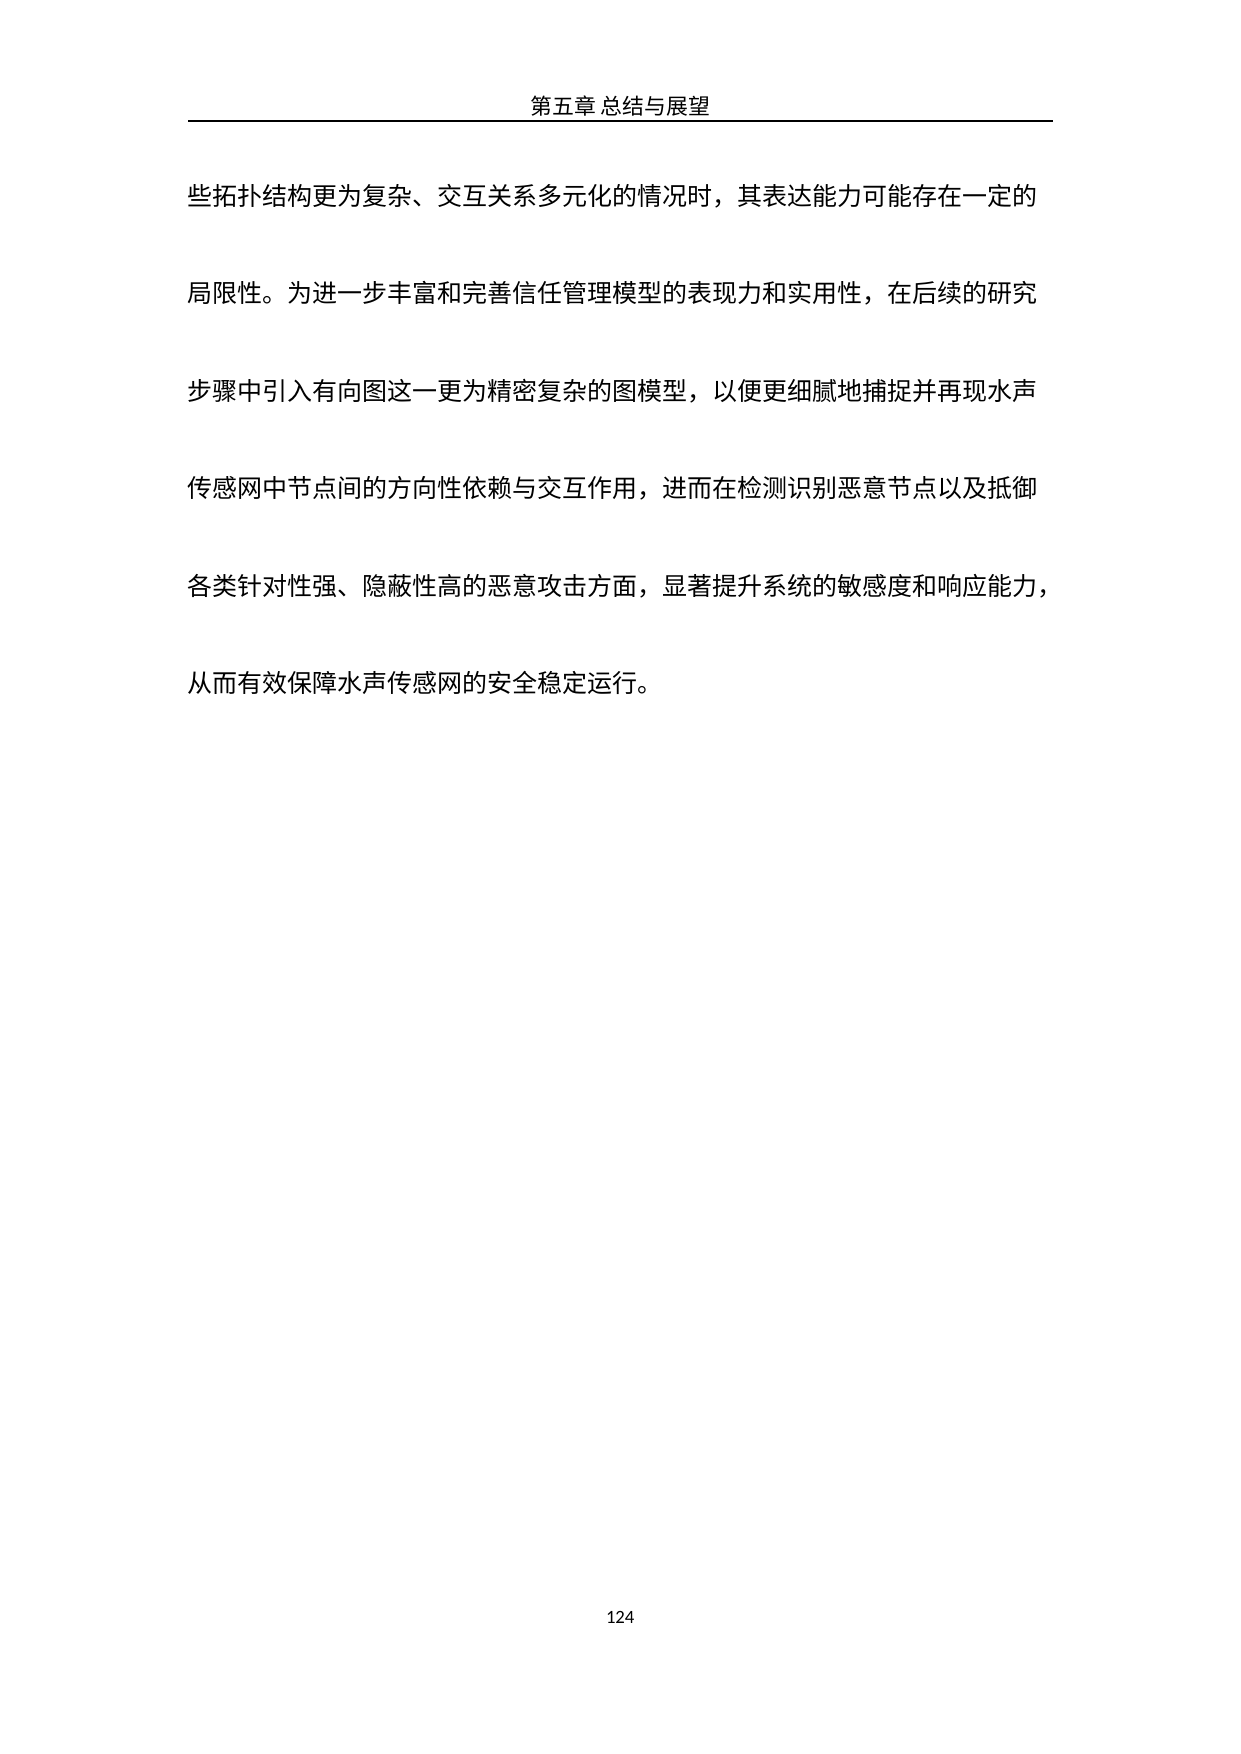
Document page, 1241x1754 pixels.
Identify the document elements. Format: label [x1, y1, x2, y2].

text [187, 162, 1053, 714]
